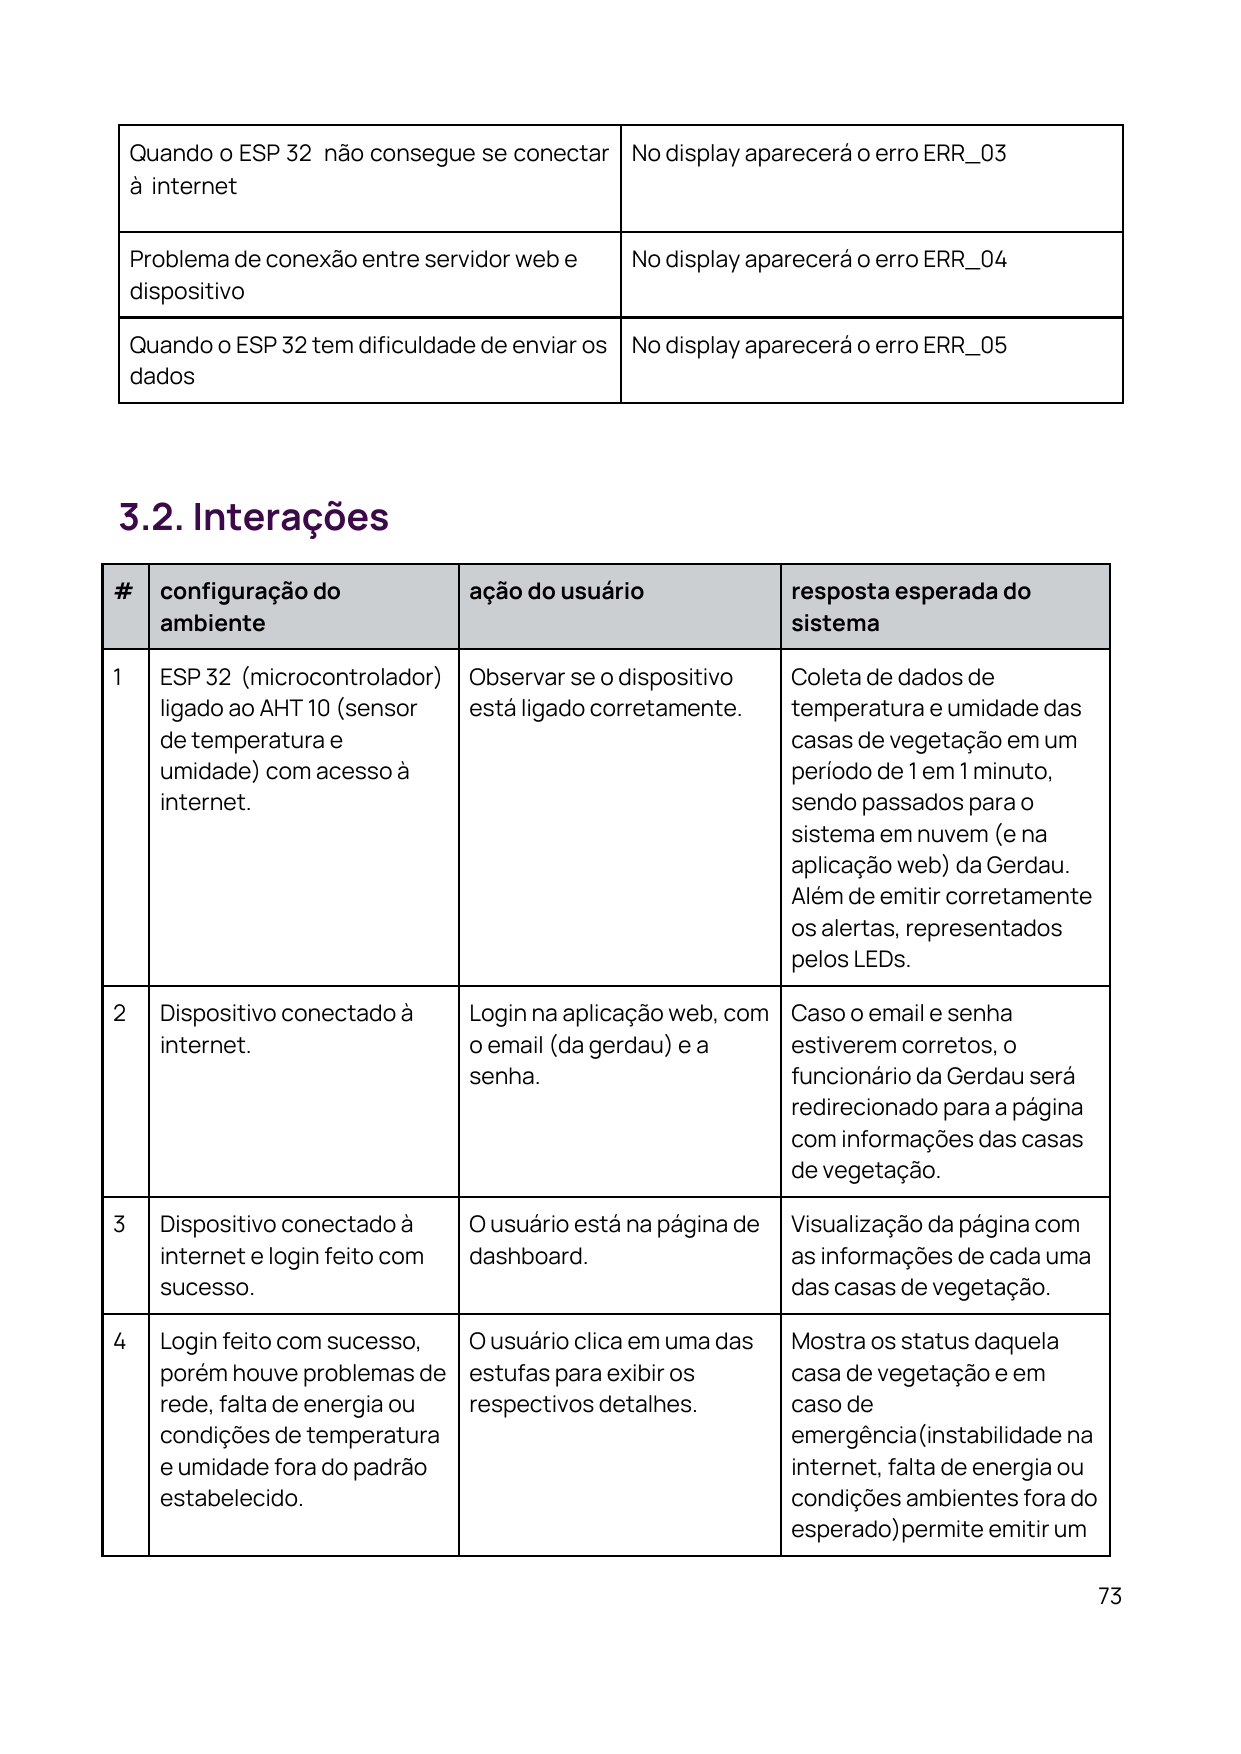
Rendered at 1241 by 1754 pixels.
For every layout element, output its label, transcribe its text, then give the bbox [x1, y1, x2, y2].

table_cell Observar se o dispositivo está ligado corretamente. [460, 650, 780, 985]
subtitle 3.2. Interações [118, 491, 1122, 542]
table_cell No display aparecerá o erro ERR_04 [622, 233, 1122, 316]
table_header resposta esperada do sistema [782, 565, 1109, 648]
table_cell Caso o email e senha estiverem corretos, o funcionário da Gerdau será redirecionado para a página com informações das casas de vegetação. [782, 987, 1109, 1196]
table_cell 2 [104, 987, 148, 1196]
table_header # [104, 565, 148, 648]
table_cell No display aparecerá o erro ERR_05 [622, 319, 1122, 402]
table_cell Quando o ESP 32 tem dificuldade de enviar os dados [120, 319, 620, 402]
table_cell ESP 32 (microcontrolador) ligado ao AHT 10 (sensor de temperatura e umidade) com acesso à internet. [150, 650, 458, 985]
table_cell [782, 1315, 1109, 1555]
table_header ação do usuário [460, 565, 780, 648]
table_cell Problema de conexão entre servidor web e dispositivo [120, 233, 620, 316]
table_cell Visualização da página com as informações de cada uma das casas de vegetação. [782, 1198, 1109, 1313]
table_cell Login na aplicação web, com o email (da gerdau) e a senha. [460, 987, 780, 1196]
table_cell Quando o ESP 32 não consegue se conectar à internet [120, 126, 620, 231]
table_cell No display aparecerá o erro ERR_03 [622, 126, 1122, 231]
table_cell Dispositivo conectado à internet e login feito com sucesso. [150, 1198, 458, 1313]
table_cell O usuário está na página de dashboard. [460, 1198, 780, 1313]
table_cell Coleta de dados de temperatura e umidade das casas de vegetação em um período de 1 em 1 minuto, sendo passados para o sistema em nuvem (e na aplicação web) da Gerdau. Além de emitir corretamente os alertas, representados pelos LEDs. [782, 650, 1109, 985]
table_header configuração do ambiente [150, 565, 458, 648]
table_cell 1 [104, 650, 148, 985]
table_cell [150, 1315, 458, 1555]
table_cell 4 [104, 1315, 148, 1555]
table_cell Dispositivo conectado à internet. [150, 987, 458, 1196]
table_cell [460, 1315, 780, 1555]
table_cell 3 [104, 1198, 148, 1313]
